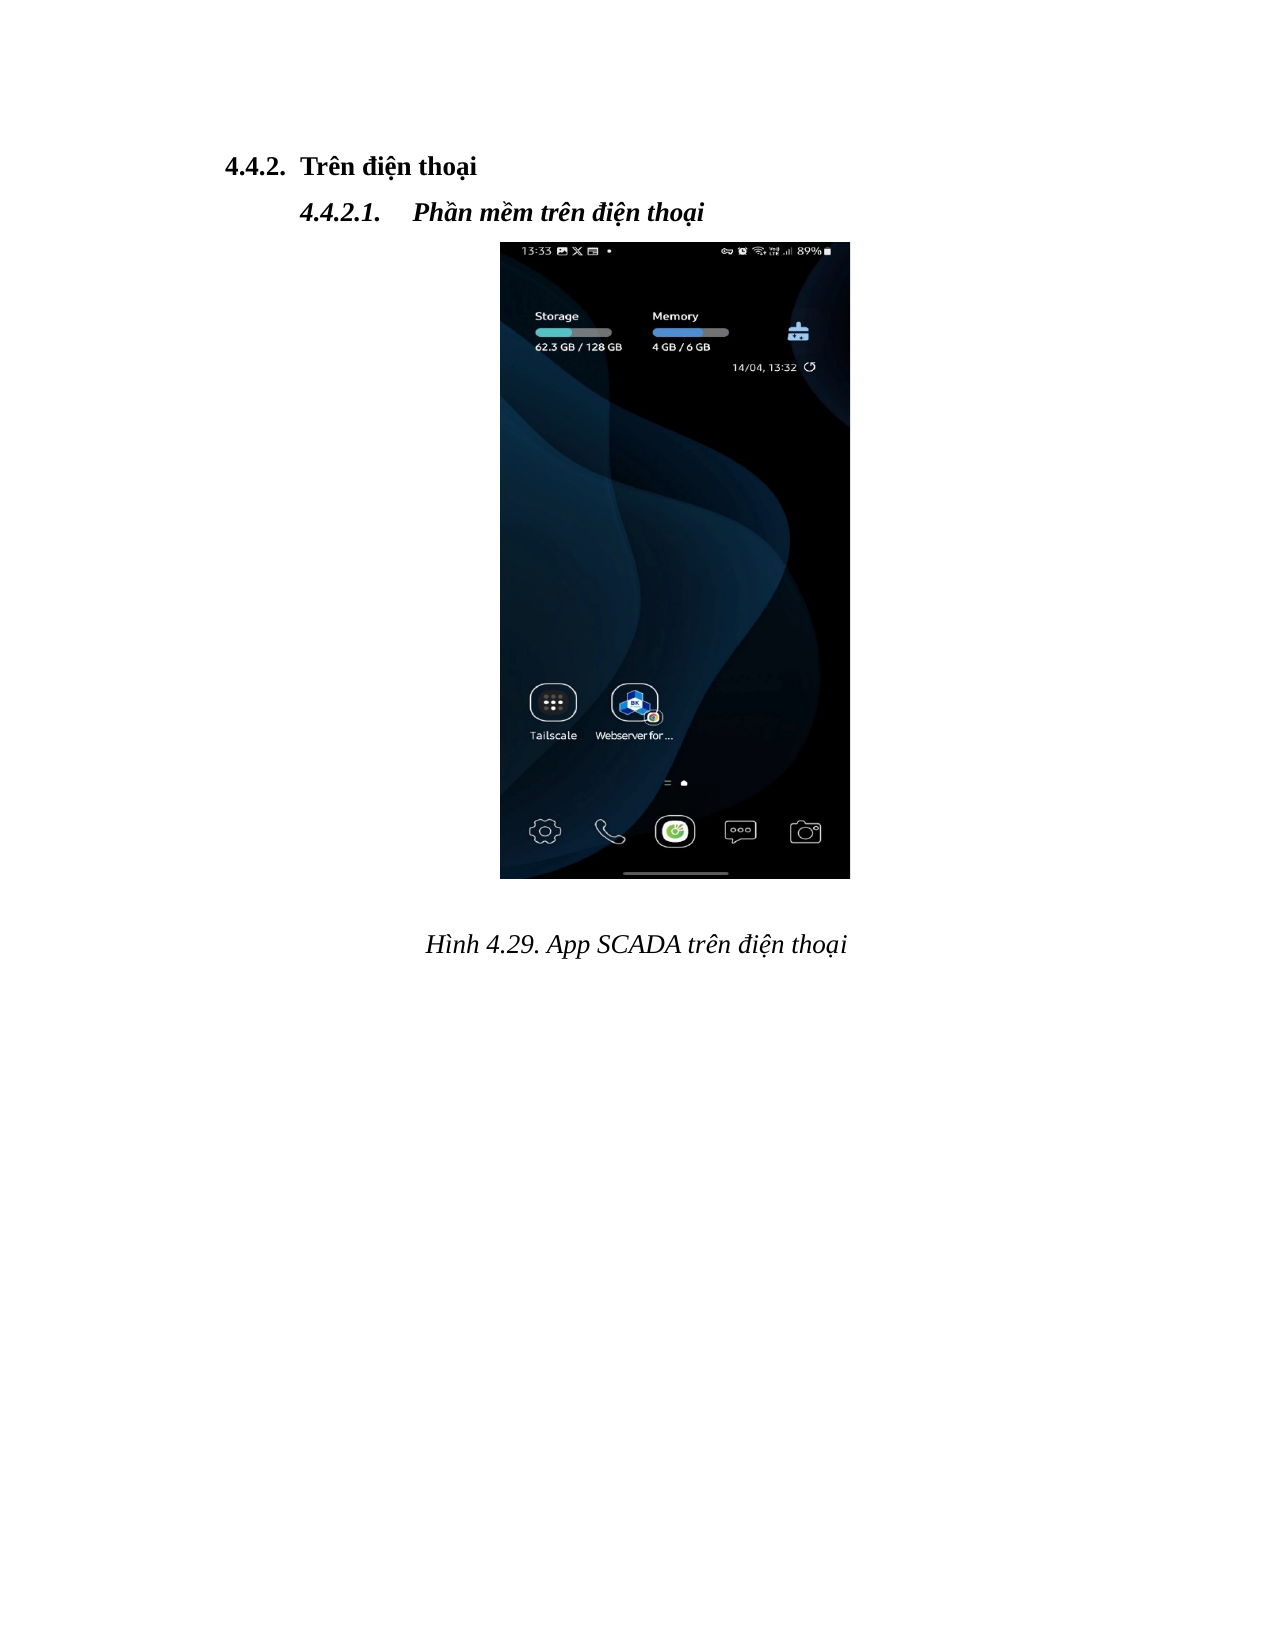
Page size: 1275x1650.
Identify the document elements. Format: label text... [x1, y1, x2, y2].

text Phần mềm trên điện thoại [300, 196, 1125, 227]
text Trên điện thoại [225, 150, 1125, 181]
text Hình 4.29. App SCADA trên điện thoại [150, 928, 1125, 959]
picture [500, 242, 851, 879]
